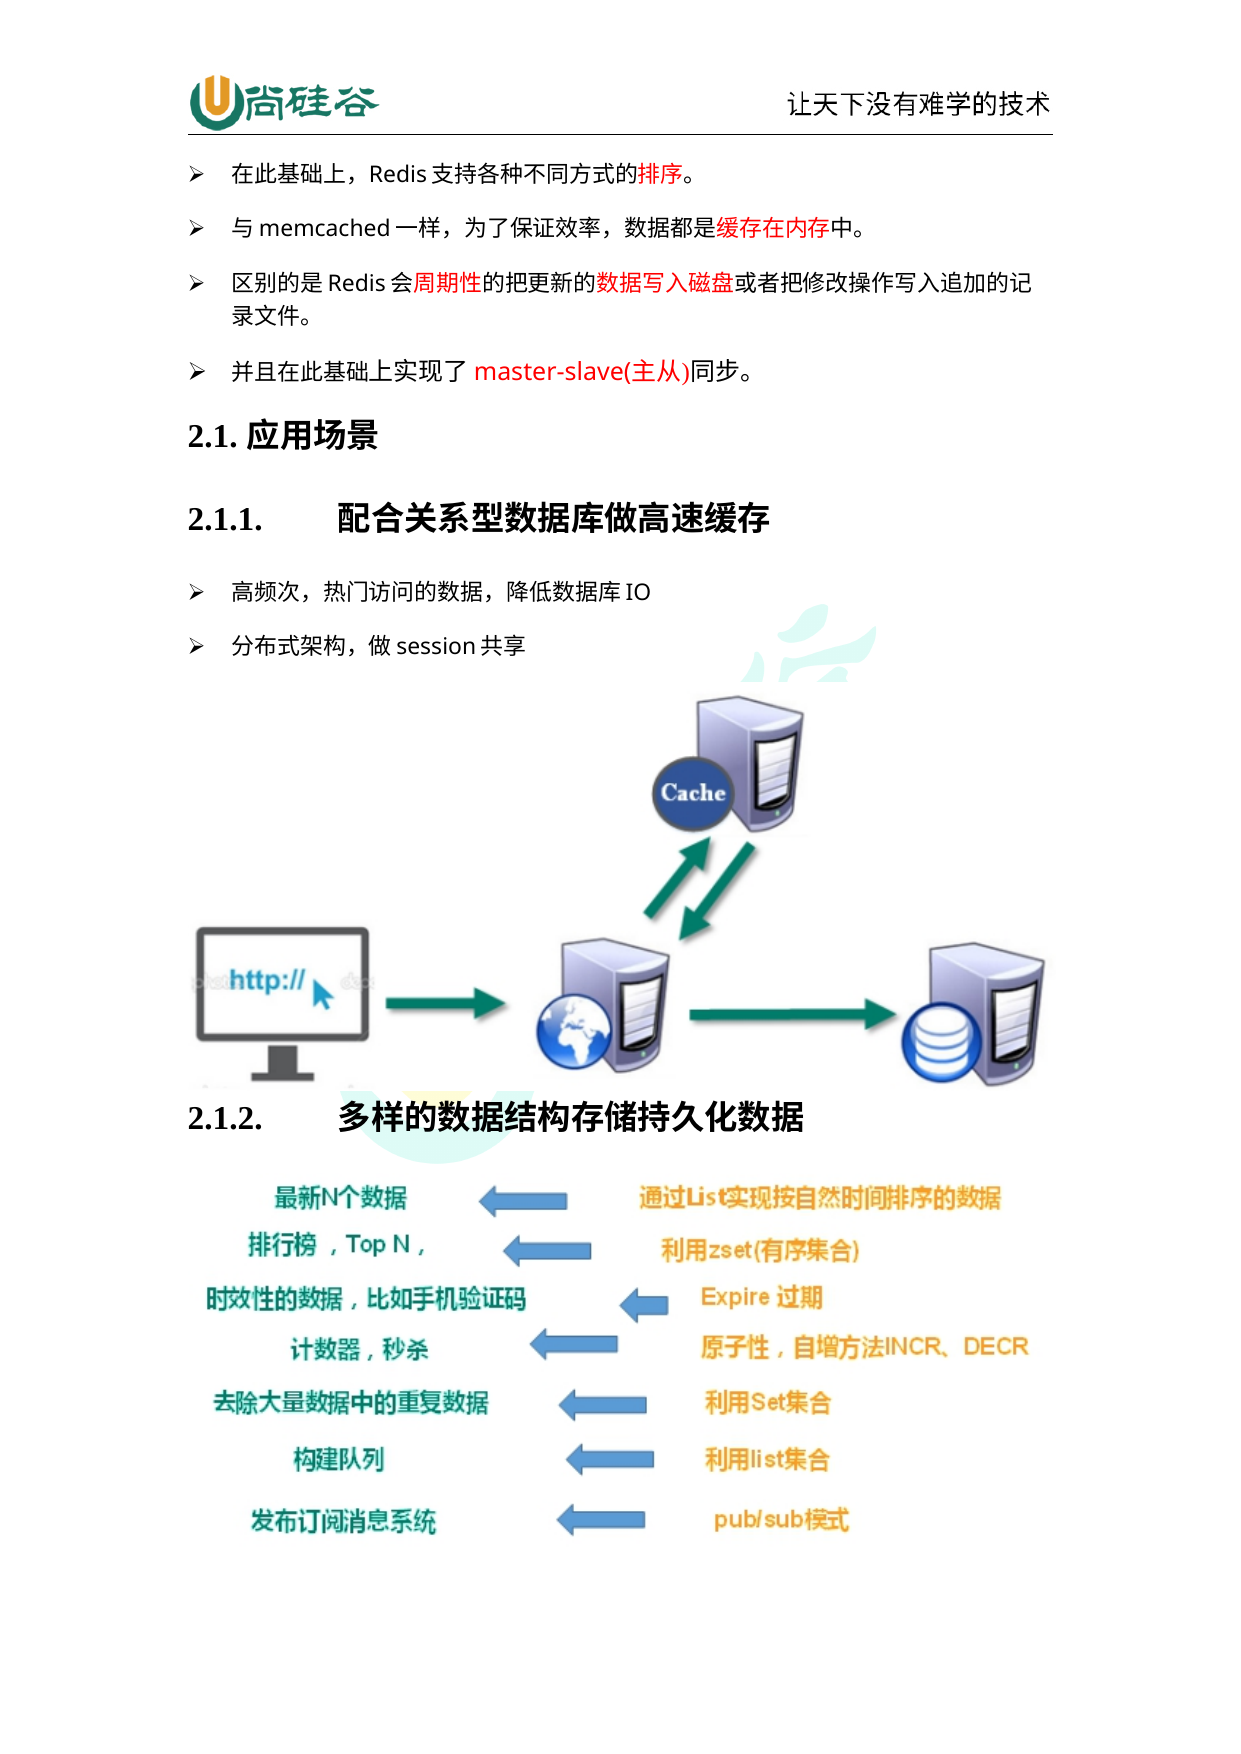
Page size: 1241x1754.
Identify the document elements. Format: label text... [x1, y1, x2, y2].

list 在此基础上，Redis支持各种不同方式的排序。 [187, 156, 1053, 189]
picture [187, 1173, 1047, 1551]
list 配合关系型数据库做高速缓存 [187, 491, 1053, 539]
list 应用场景 [187, 409, 1053, 457]
list 与memcached一样，为了保证效率，数据都是缓存在内存中。 [187, 210, 1053, 244]
picture [187, 73, 1053, 132]
list 高频次，热门访问的数据，降低数据库IO [187, 574, 1053, 607]
list 区别的是Redis会周期性的把更新的数据写入磁盘或者把修改操作写入追加的记录文件。 [187, 264, 1053, 331]
list 多样的数据结构存储持久化数据 [187, 1091, 1053, 1139]
picture [187, 682, 1056, 1091]
list 分布式架构，做session共享 [187, 628, 1053, 661]
list 并且在此基础上实现了master-slave(主从)同步。 [187, 352, 1053, 388]
